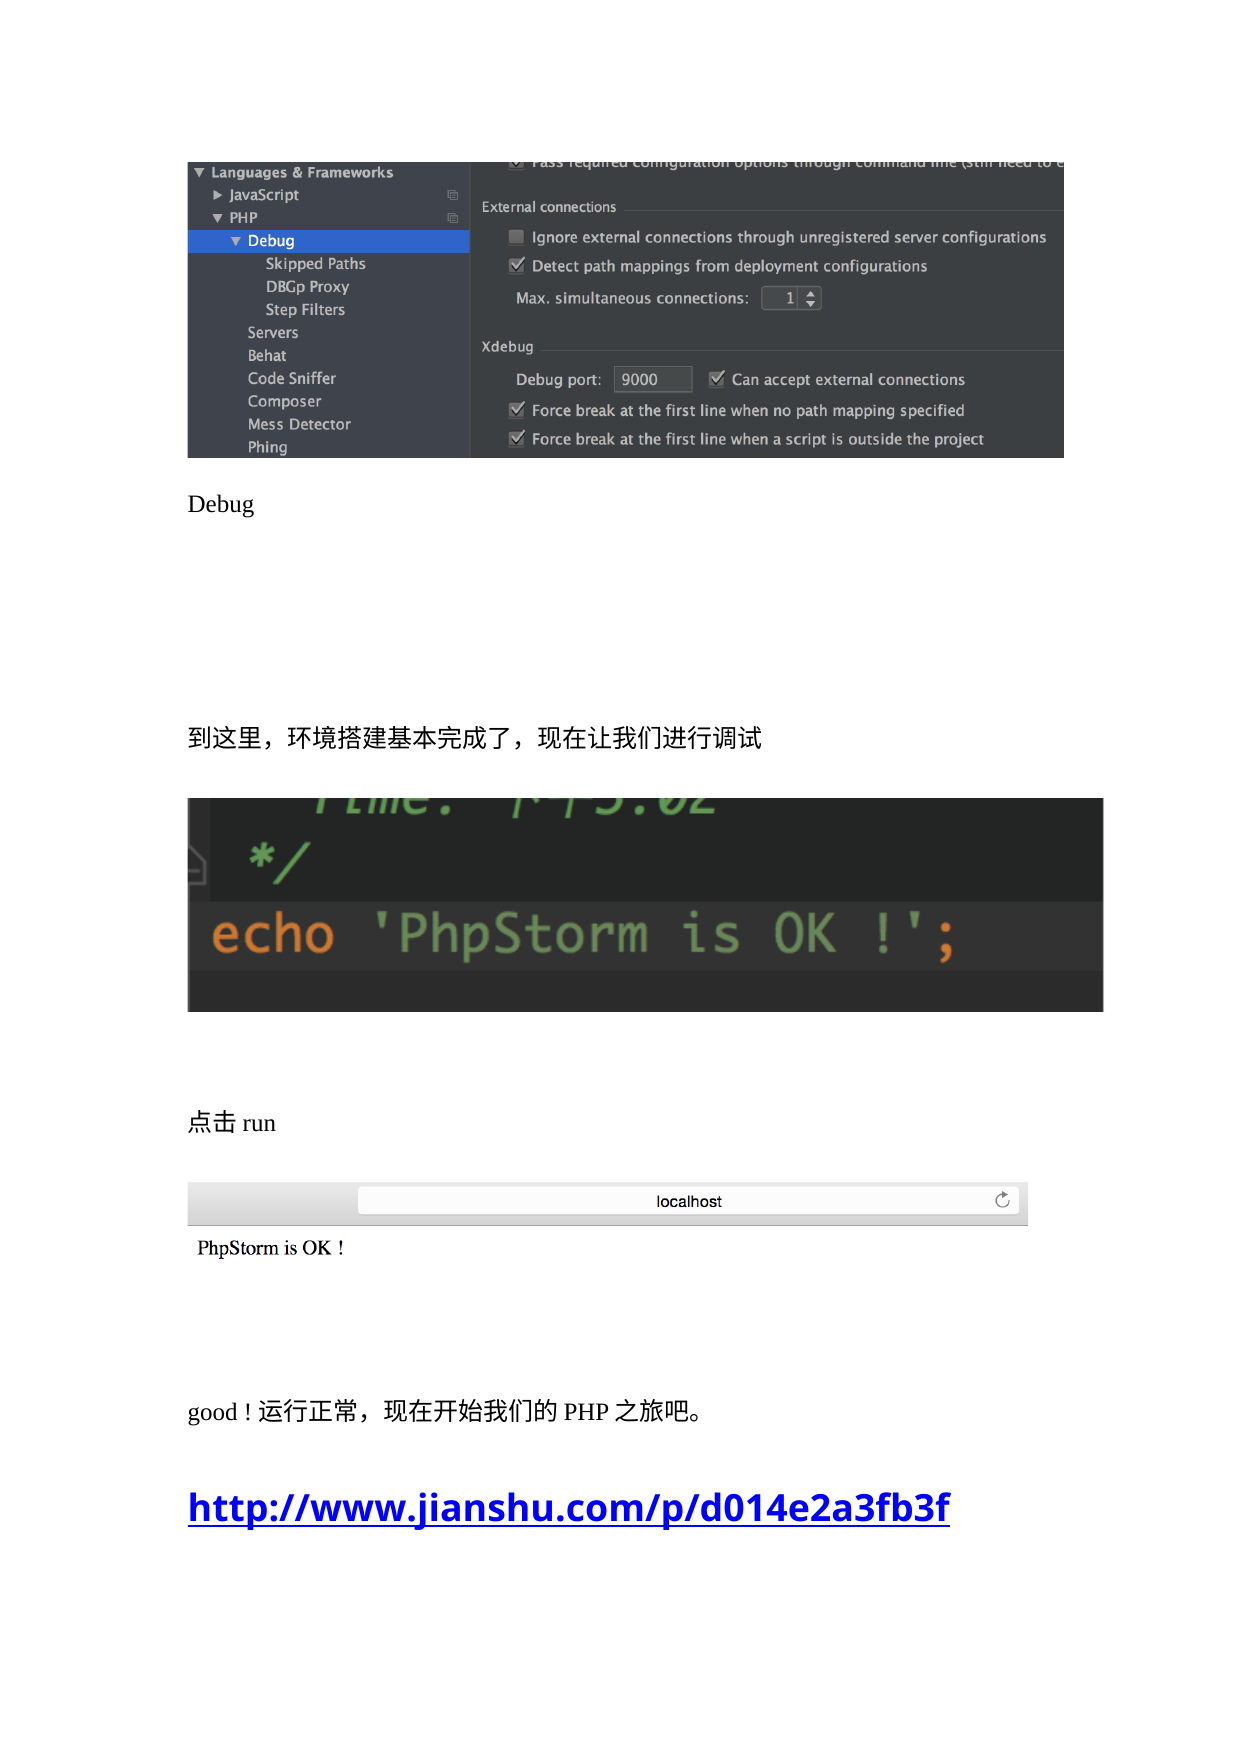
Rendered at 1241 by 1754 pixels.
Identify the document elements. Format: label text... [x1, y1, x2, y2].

picture [187, 1182, 1029, 1367]
picture [187, 162, 1064, 458]
text 到这里，环境搭建基本完成了，现在让我们进行调试 [187, 672, 1053, 769]
text http://www.jianshu.com/p/d014e2a3fb3f [187, 1474, 1053, 1539]
text Debug [187, 487, 1053, 519]
picture [187, 798, 1105, 1012]
text 点击run [187, 1055, 1053, 1153]
